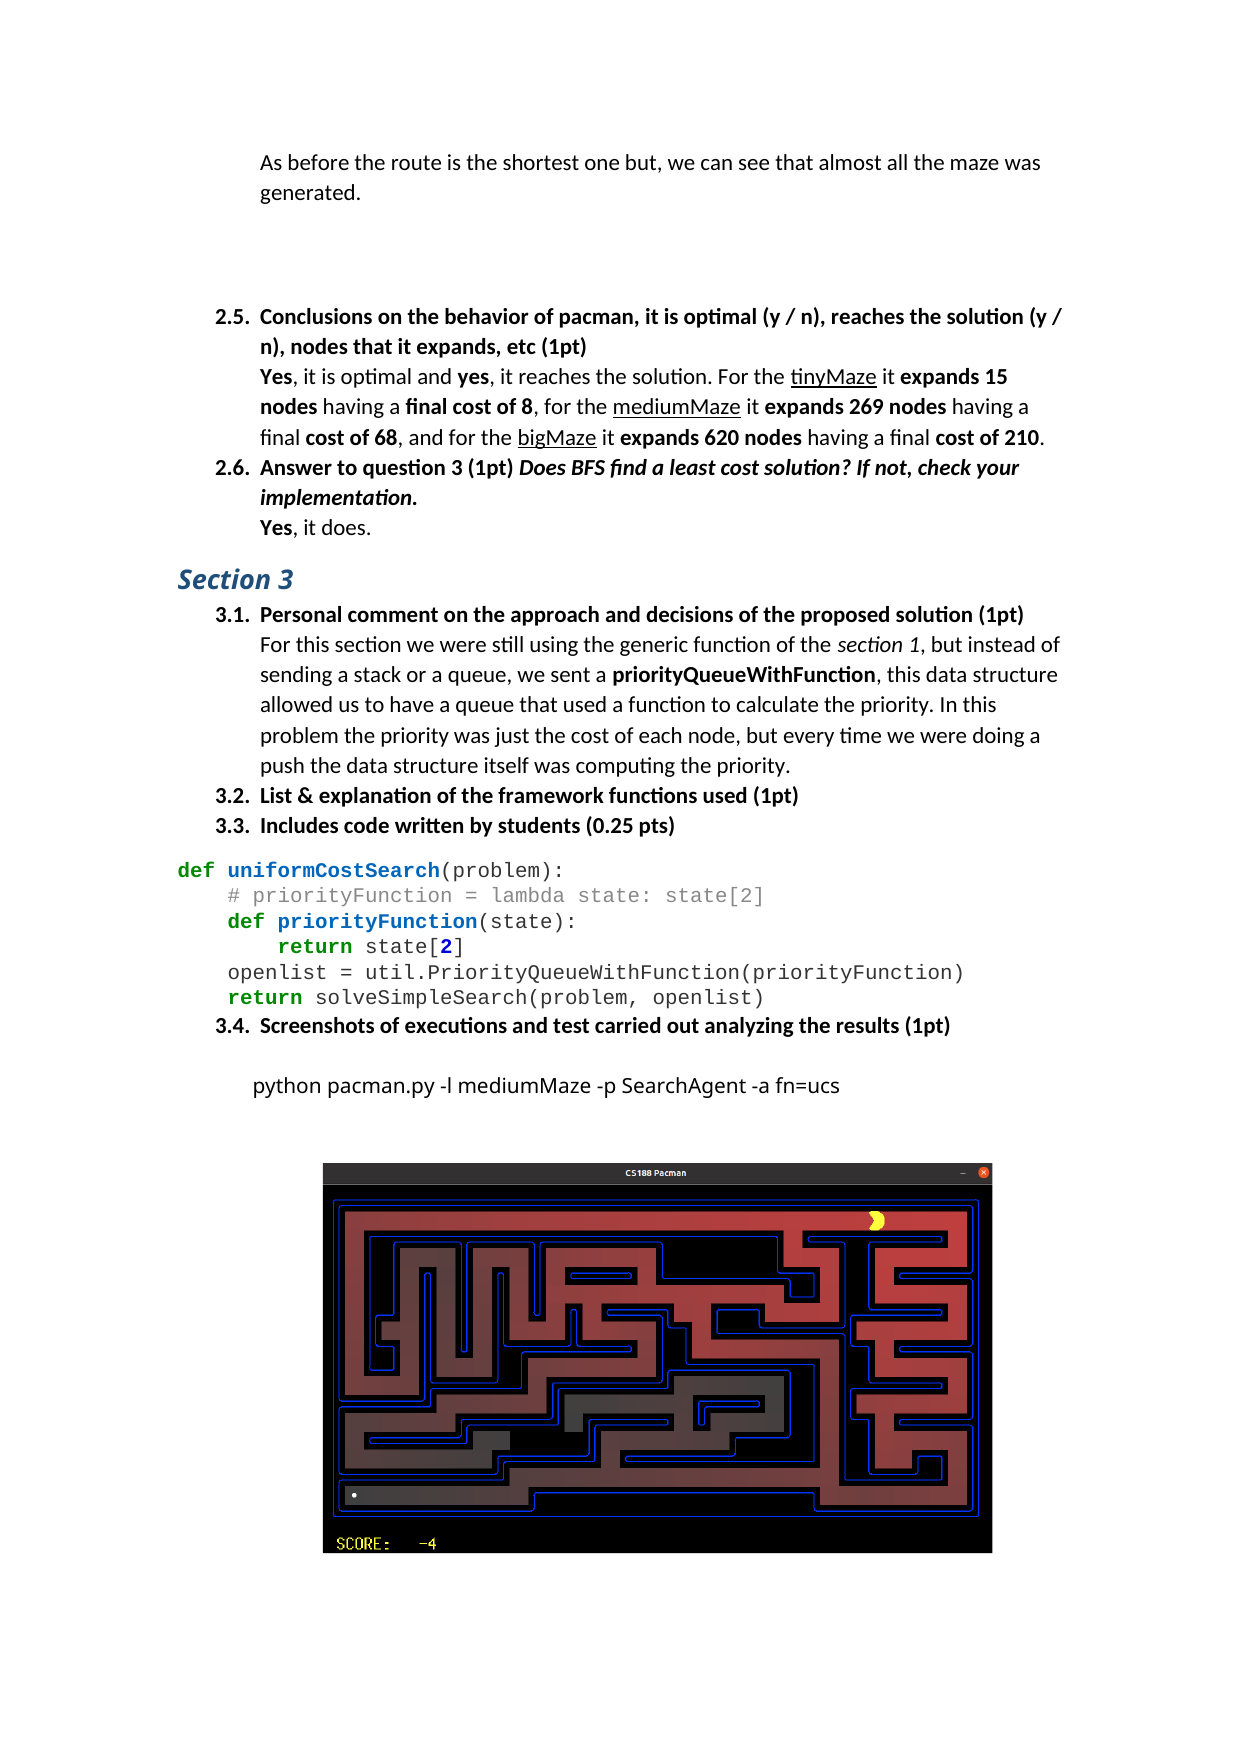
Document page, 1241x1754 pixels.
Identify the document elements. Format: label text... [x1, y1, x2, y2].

list python pacman.py -l mediumMaze -p SearchAgent -a fn=ucs [252, 1071, 1063, 1099]
text # priorityFunction = lambda state: state[2] [177, 884, 1063, 909]
list Yes, it does. [260, 513, 1063, 541]
text return solveSimpleSearch(problem, openlist) [177, 985, 1063, 1011]
list As before the route is the shortest one but, we can see that almost all the maze was generated. [260, 148, 1063, 206]
text def uniformCostSearch(problem): [177, 858, 1063, 884]
subtitle Section 3 [177, 560, 1063, 597]
list Conclusions on the behavior of pacman, it is optimal (y / n), reaches the solution (y / n), nodes that it expands, etc (1pt) [215, 302, 1063, 360]
list Screenshots of executions and test carried out analyzing the results (1pt) [215, 1011, 1063, 1039]
text def priorityFunction(state): [177, 909, 1063, 934]
list List & explanation of the framework functions used (1pt) [215, 781, 1063, 809]
list Personal comment on the approach and decisions of the proposed solution (1pt) [215, 600, 1063, 628]
list Answer to question 3 (1pt) Does BFS find a least cost solution? If not, check your implementation. [215, 453, 1063, 511]
list Includes code written by students (0.25 pts) [215, 811, 1063, 839]
text return state[2] [177, 934, 1063, 960]
list For this section we were still using the generic function of the section 1, but instead of sending a stack or a queue, we sent a priorityQueueWithFunction, this data structure allowed us to have a queue that used a function to calculate the priority. In this problem the priority was just the cost of each node, but every time we were doing a push the data structure itself was computing the priority. [260, 630, 1063, 779]
text openlist = util.PriorityQueueWithFunction(priorityFunction) [177, 960, 1063, 985]
list Yes, it is optimal and yes, it reaches the solution. For the tinyMaze it expands 15 nodes having a final cost of 8, for the mediumMaze it expands 269 nodes having a final cost of 68, and for the bigMaze it expands 620 nodes having a final cost of 210. [260, 362, 1063, 451]
picture [322, 1163, 993, 1554]
